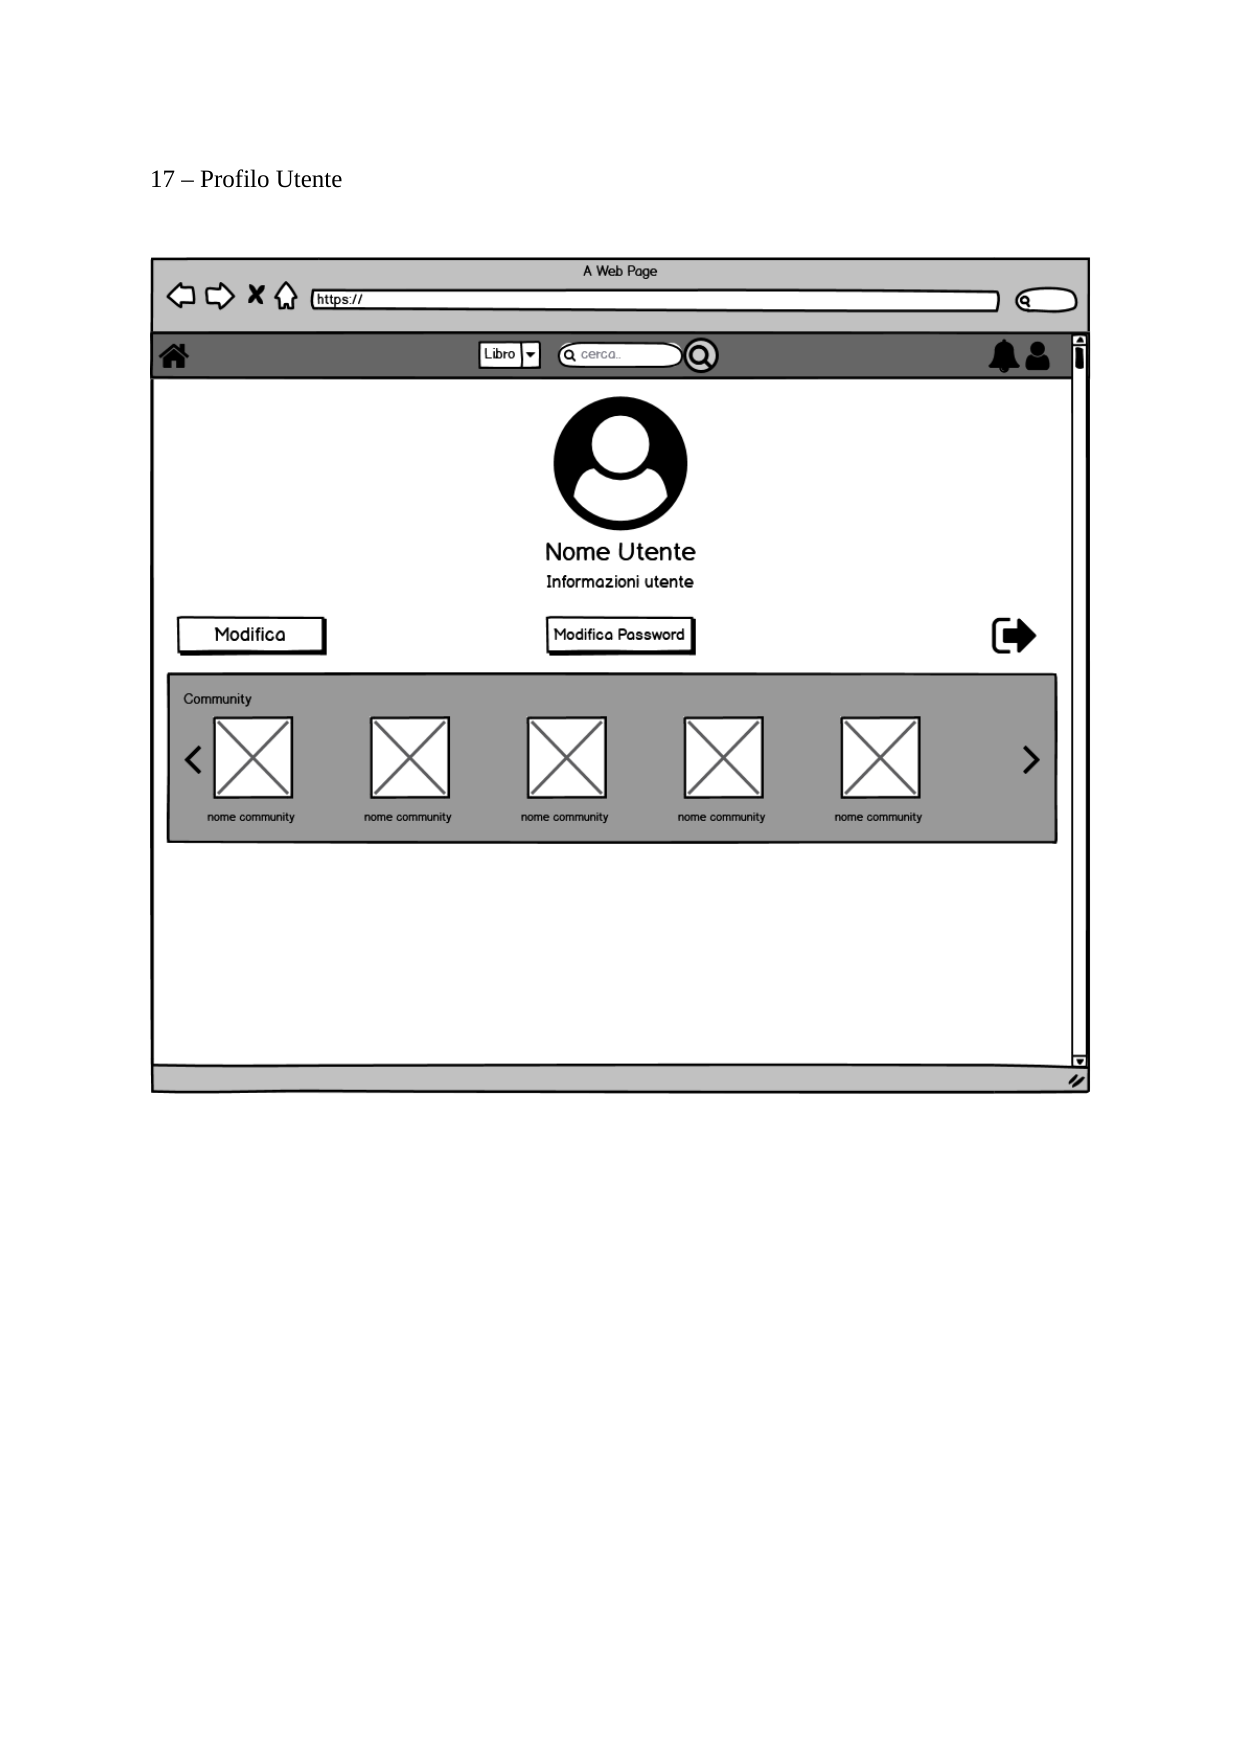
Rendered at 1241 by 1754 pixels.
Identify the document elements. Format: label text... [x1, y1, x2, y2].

picture [150, 257, 1091, 1094]
text 17 – Profilo Utente [150, 164, 1090, 193]
